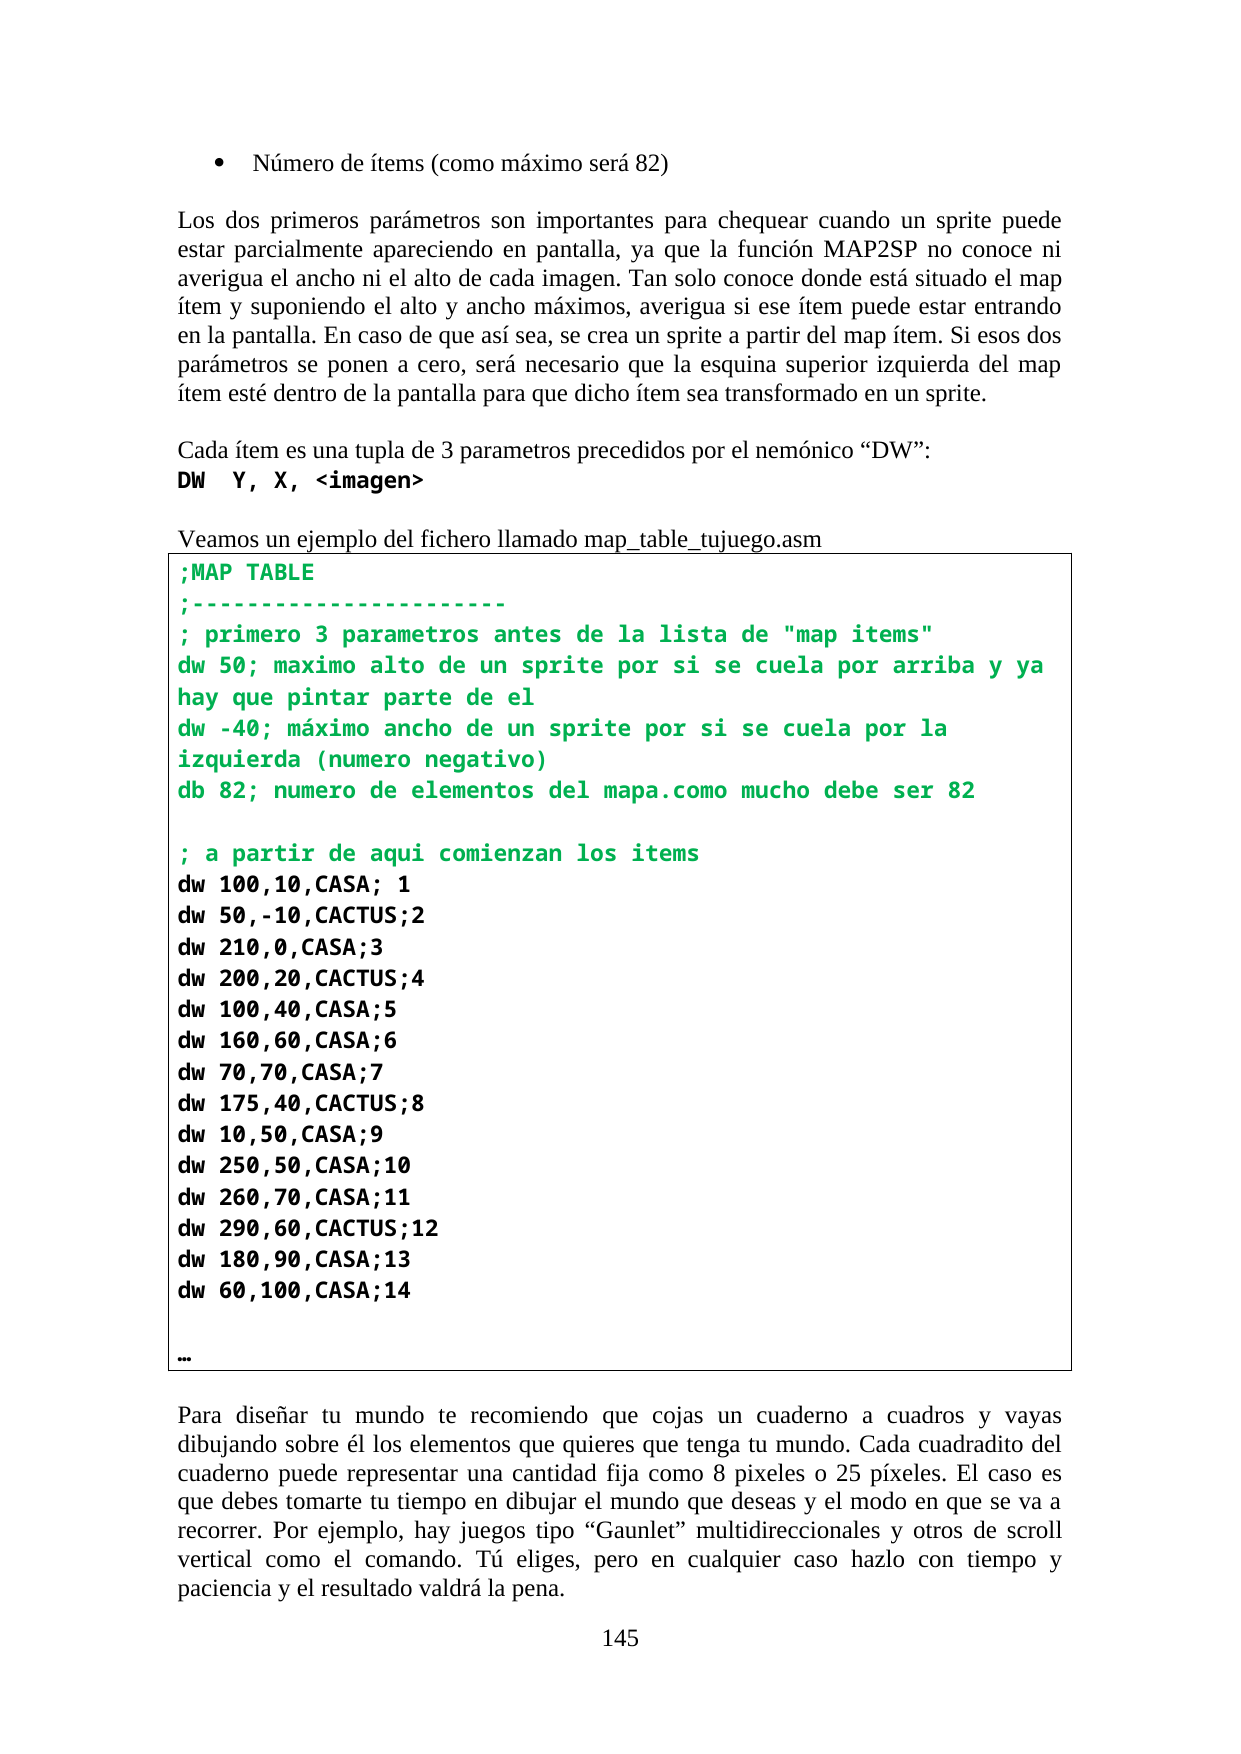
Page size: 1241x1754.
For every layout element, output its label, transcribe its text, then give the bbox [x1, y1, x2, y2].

text dw -40; máximo ancho de un sprite por si se cuela por la izquierda (numero negativo) [177, 712, 1063, 774]
text dw 100,40,CASA;5 [177, 993, 1063, 1024]
list Número de ítems (como máximo será 82) [215, 148, 1063, 176]
text dw 100,10,CASA; 1 [177, 868, 1063, 899]
text dw 250,50,CASA;10 [177, 1149, 1063, 1181]
text dw 200,20,CACTUS;4 [177, 962, 1063, 993]
text dw 175,40,CACTUS;8 [177, 1087, 1063, 1118]
text ;MAP TABLE [169, 554, 1071, 587]
text dw 290,60,CACTUS;12 [177, 1212, 1063, 1243]
text dw 50,-10,CACTUS;2 [177, 899, 1063, 931]
text dw 260,70,CASA;11 [177, 1181, 1063, 1212]
text dw 210,0,CASA;3 [177, 931, 1063, 962]
text dw 70,70,CASA;7 [177, 1056, 1063, 1087]
text dw 10,50,CASA;9 [177, 1118, 1063, 1149]
text dw 60,100,CASA;14 [177, 1274, 1063, 1306]
text Para diseñar tu mundo te recomiendo que cojas un cuaderno a cuadros y vayas dibujando sobre él los elementos que quieres que tenga tu mundo. Cada cuadradito del cuaderno puede representar una cantidad fija como 8 pixeles o 25 píxeles. El caso es que debes tomarte tu tiempo en dibujar el mundo que deseas y el modo en que se va a recorrer. Por ejemplo, hay juegos tipo “Gaunlet” multidireccionales y otros de scroll vertical como el comando. Tú eliges, pero en cualquier caso hazlo con tiempo y paciencia y el resultado valdrá la pena. [177, 1400, 1063, 1601]
text DW Y, X, <imagen> [177, 464, 1063, 495]
text Cada ítem es una tupla de 3 parametros precedidos por el nemónico “DW”: [177, 435, 1063, 464]
text Veamos un ejemplo del fichero llamado map_table_tujuego.asm [177, 524, 1063, 553]
text db 82; numero de elementos del mapa.como mucho debe ser 82 [177, 774, 1063, 806]
text dw 160,60,CASA;6 [177, 1024, 1063, 1056]
text ; a partir de aqui comienzan los items [177, 837, 1063, 868]
text dw 50; maximo alto de un sprite por si se cuela por arriba y ya hay que pintar parte de el [177, 649, 1063, 712]
text dw 180,90,CASA;13 [177, 1243, 1063, 1274]
text Los dos primeros parámetros son importantes para chequear cuando un sprite puede estar parcialmente apareciendo en pantalla, ya que la función MAP2SP no conoce ni averigua el ancho ni el alto de cada imagen. Tan solo conoce donde está situado el map ítem y suponiendo el alto y ancho máximos, averigua si ese ítem puede estar entrando en la pantalla. En caso de que así sea, se crea un sprite a partir del map ítem. Si esos dos parámetros se ponen a cero, será necesario que la esquina superior izquierda del map ítem esté dentro de la pantalla para que dicho ítem sea transformado en un sprite. [177, 205, 1063, 406]
text ;----------------------- [177, 587, 1063, 618]
text ; primero 3 parametros antes de la lista de "map items" [177, 618, 1063, 649]
text … [169, 1334, 1071, 1370]
